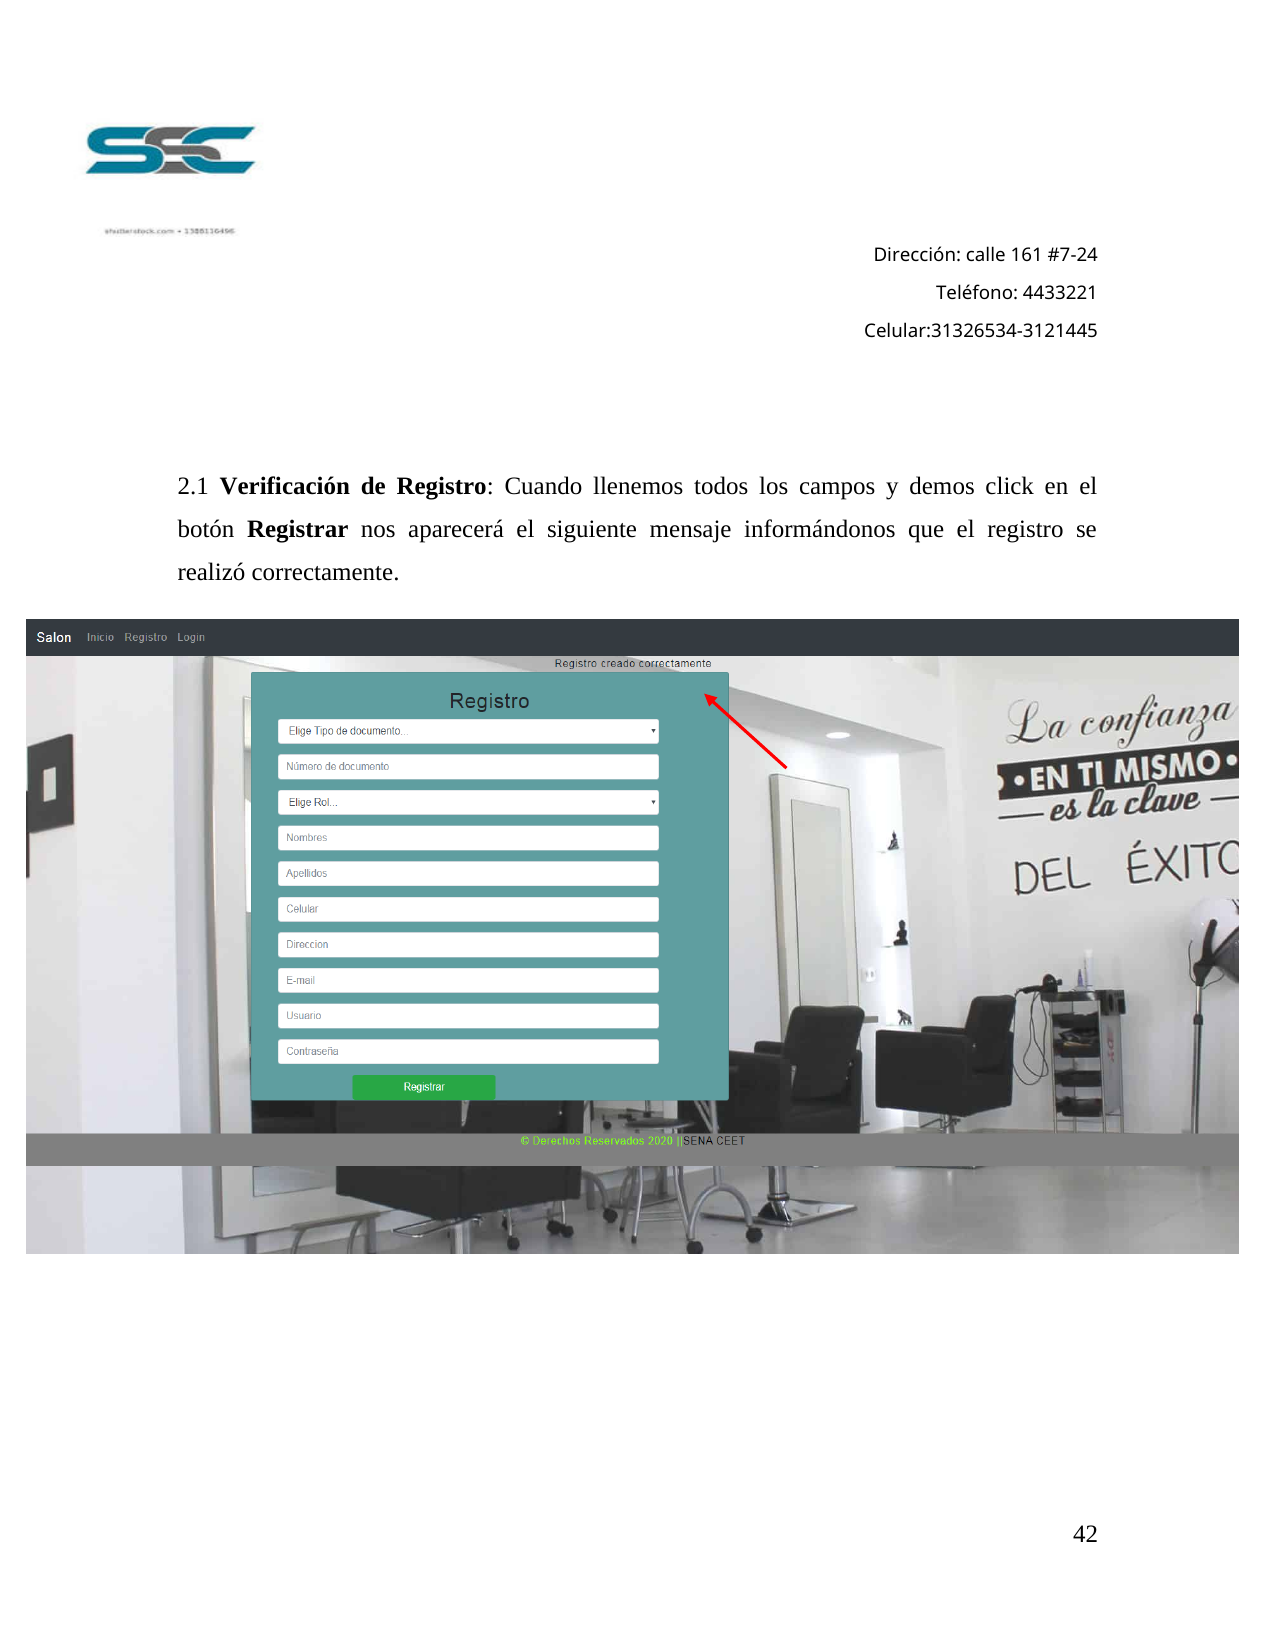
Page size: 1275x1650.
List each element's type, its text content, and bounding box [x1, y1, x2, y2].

text 2.1 Verificación de Registro: Cuando llenemos todos los campos y demos click en el botón Registrar nos aparecerá el siguiente mensaje informándonos que el registro se realizó correctamente. [177, 471, 1098, 586]
picture [39, 75, 302, 237]
picture [26, 619, 1239, 1254]
